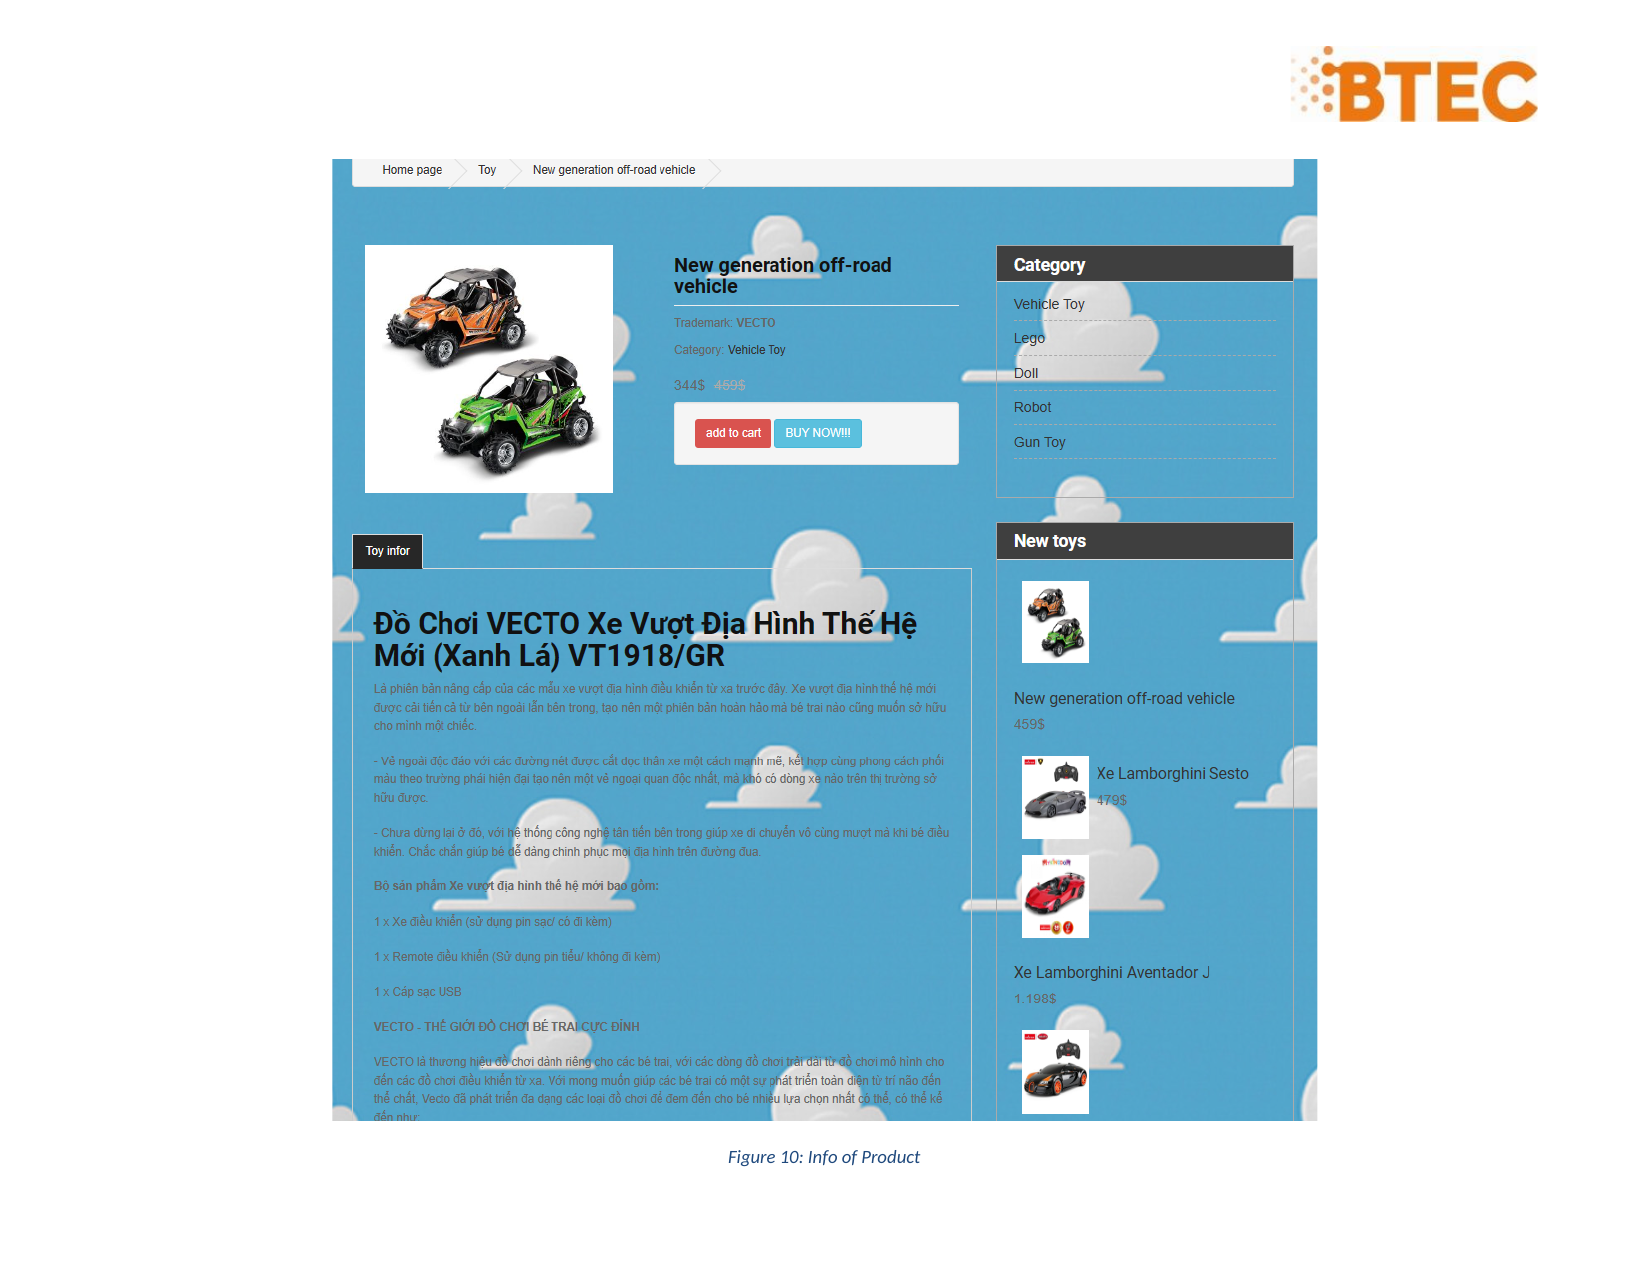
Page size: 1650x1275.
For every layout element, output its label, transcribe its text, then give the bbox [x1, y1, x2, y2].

picture [1290, 46, 1538, 122]
picture [332, 159, 1318, 1121]
text Figure 10: Info of Product [150, 1145, 1500, 1168]
